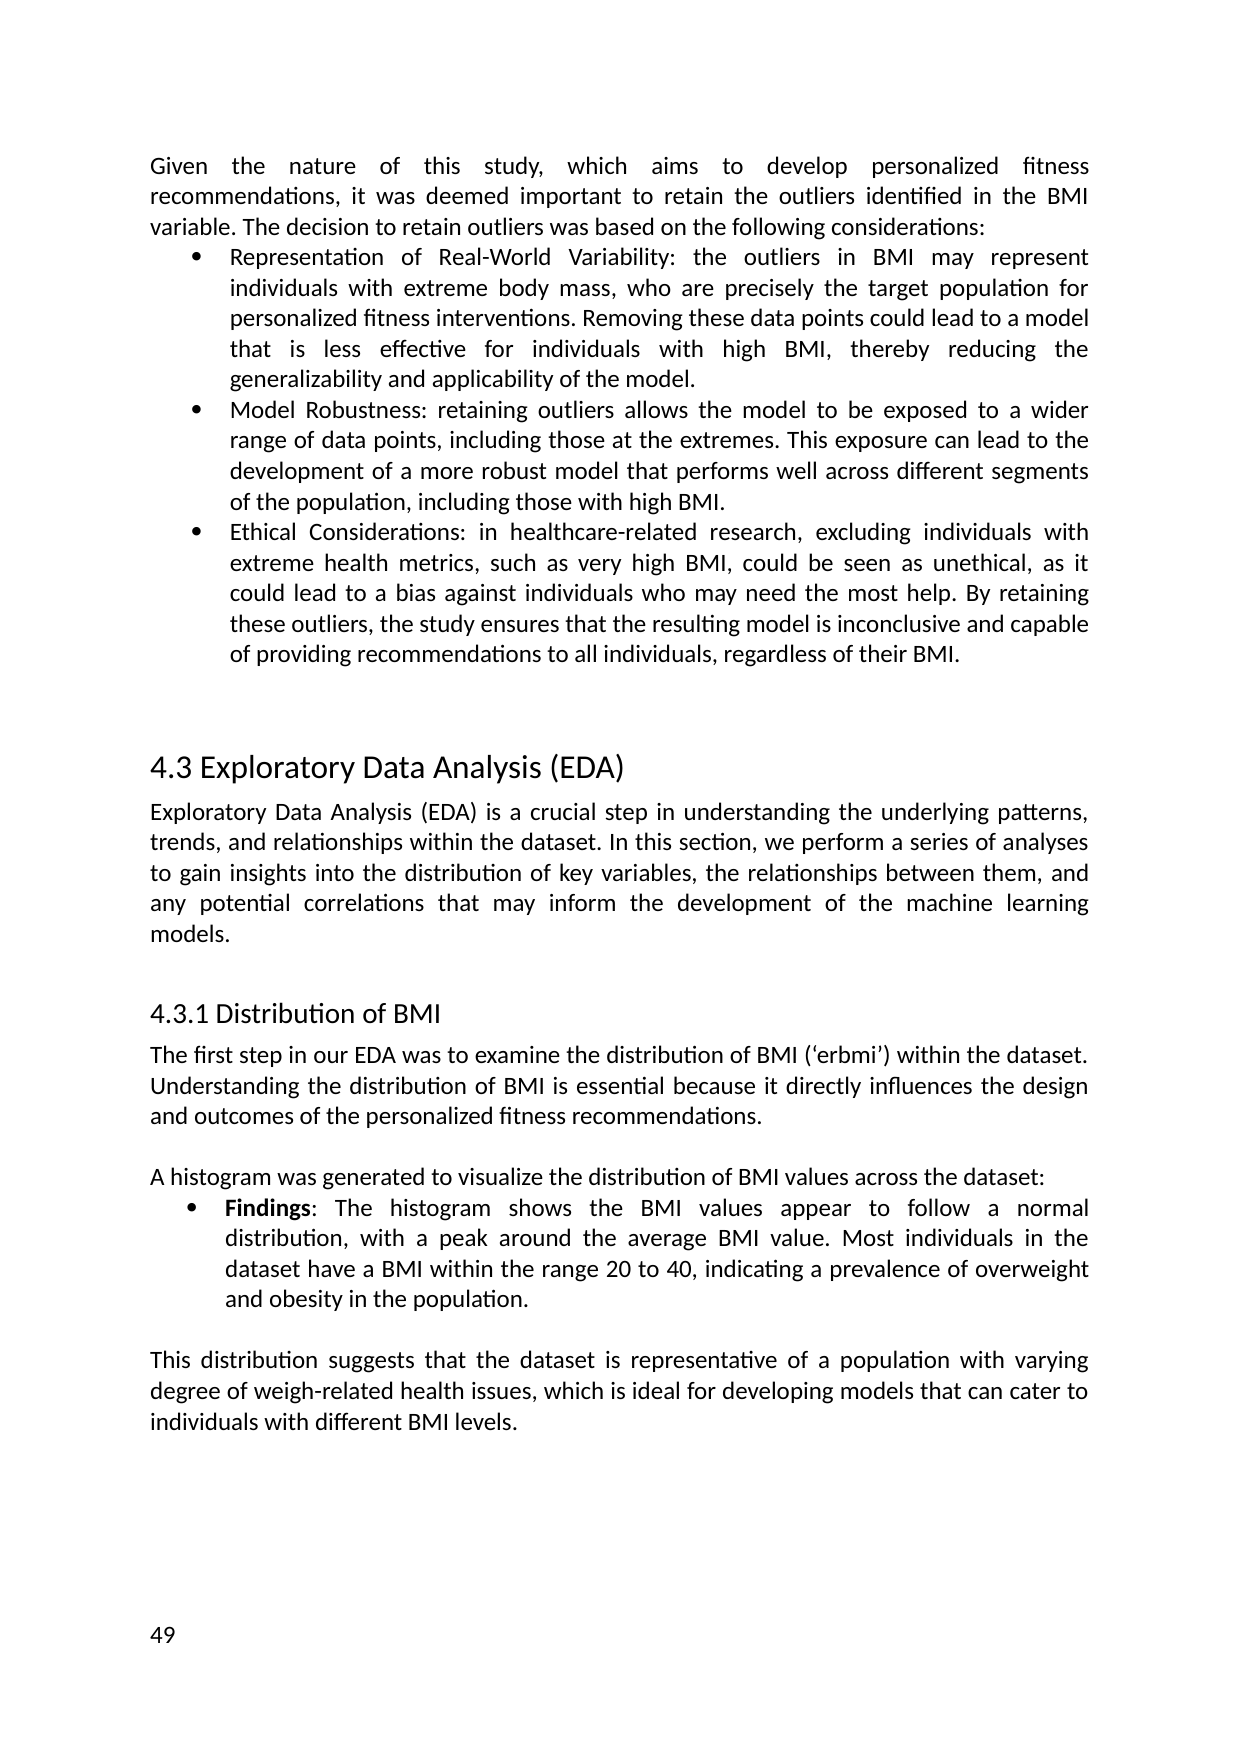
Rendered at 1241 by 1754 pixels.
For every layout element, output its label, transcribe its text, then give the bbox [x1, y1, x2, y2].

subtitle 4.3 Exploratory Data Analysis (EDA) [150, 747, 1090, 787]
list Model Robustness: retaining outliers allows the model to be exposed to a wider range of data points, including those at the extremes. This exposure can lead to the development of a more robust model that performs well across different segments of the population, including those with high BMI. [192, 394, 1090, 516]
text A histogram was generated to visualize the distribution of BMI values across the dataset: [150, 1161, 1090, 1192]
text The first step in our EDA was to examine the distribution of BMI (‘erbmi’) within the dataset. Understanding the distribution of BMI is essential because it directly influences the design and outcomes of the personalized fitness recommendations. [150, 1039, 1090, 1131]
subtitle 4.3.1 Distribution of BMI [150, 995, 1090, 1031]
text Given the nature of this study, which aims to develop personalized fitness recommendations, it was deemed important to retain the outliers identified in the BMI variable. The decision to retain outliers was based on the following considerations: [150, 150, 1090, 242]
list Representation of Real-World Variability: the outliers in BMI may represent individuals with extreme body mass, who are precisely the target population for personalized fitness interventions. Removing these data points could lead to a model that is less effective for individuals with high BMI, thereby reducing the generalizability and applicability of the model. [192, 242, 1090, 394]
text This distribution suggests that the dataset is representative of a population with varying degree of weigh-related health issues, which is ideal for developing models that can cater to individuals with different BMI levels. [150, 1344, 1090, 1436]
text Exploratory Data Analysis (EDA) is a crucial step in understanding the underlying patterns, trends, and relationships within the dataset. In this section, we perform a series of analyses to gain insights into the distribution of key variables, the relationships between them, and any potential correlations that may inform the development of the machine learning models. [150, 796, 1090, 948]
list Ethical Considerations: in healthcare-related research, excluding individuals with extreme health metrics, such as very high BMI, could be seen as unethical, as it could lead to a bias against individuals who may need the most help. By retaining these outliers, the study ensures that the resulting model is inconclusive and capable of providing recommendations to all individuals, regardless of their BMI. [192, 516, 1090, 669]
list Findings: The histogram shows the BMI values appear to follow a normal distribution, with a peak around the average BMI value. Most individuals in the dataset have a BMI within the range 20 to 40, indicating a prevalence of overweight and obesity in the population. [187, 1192, 1090, 1314]
